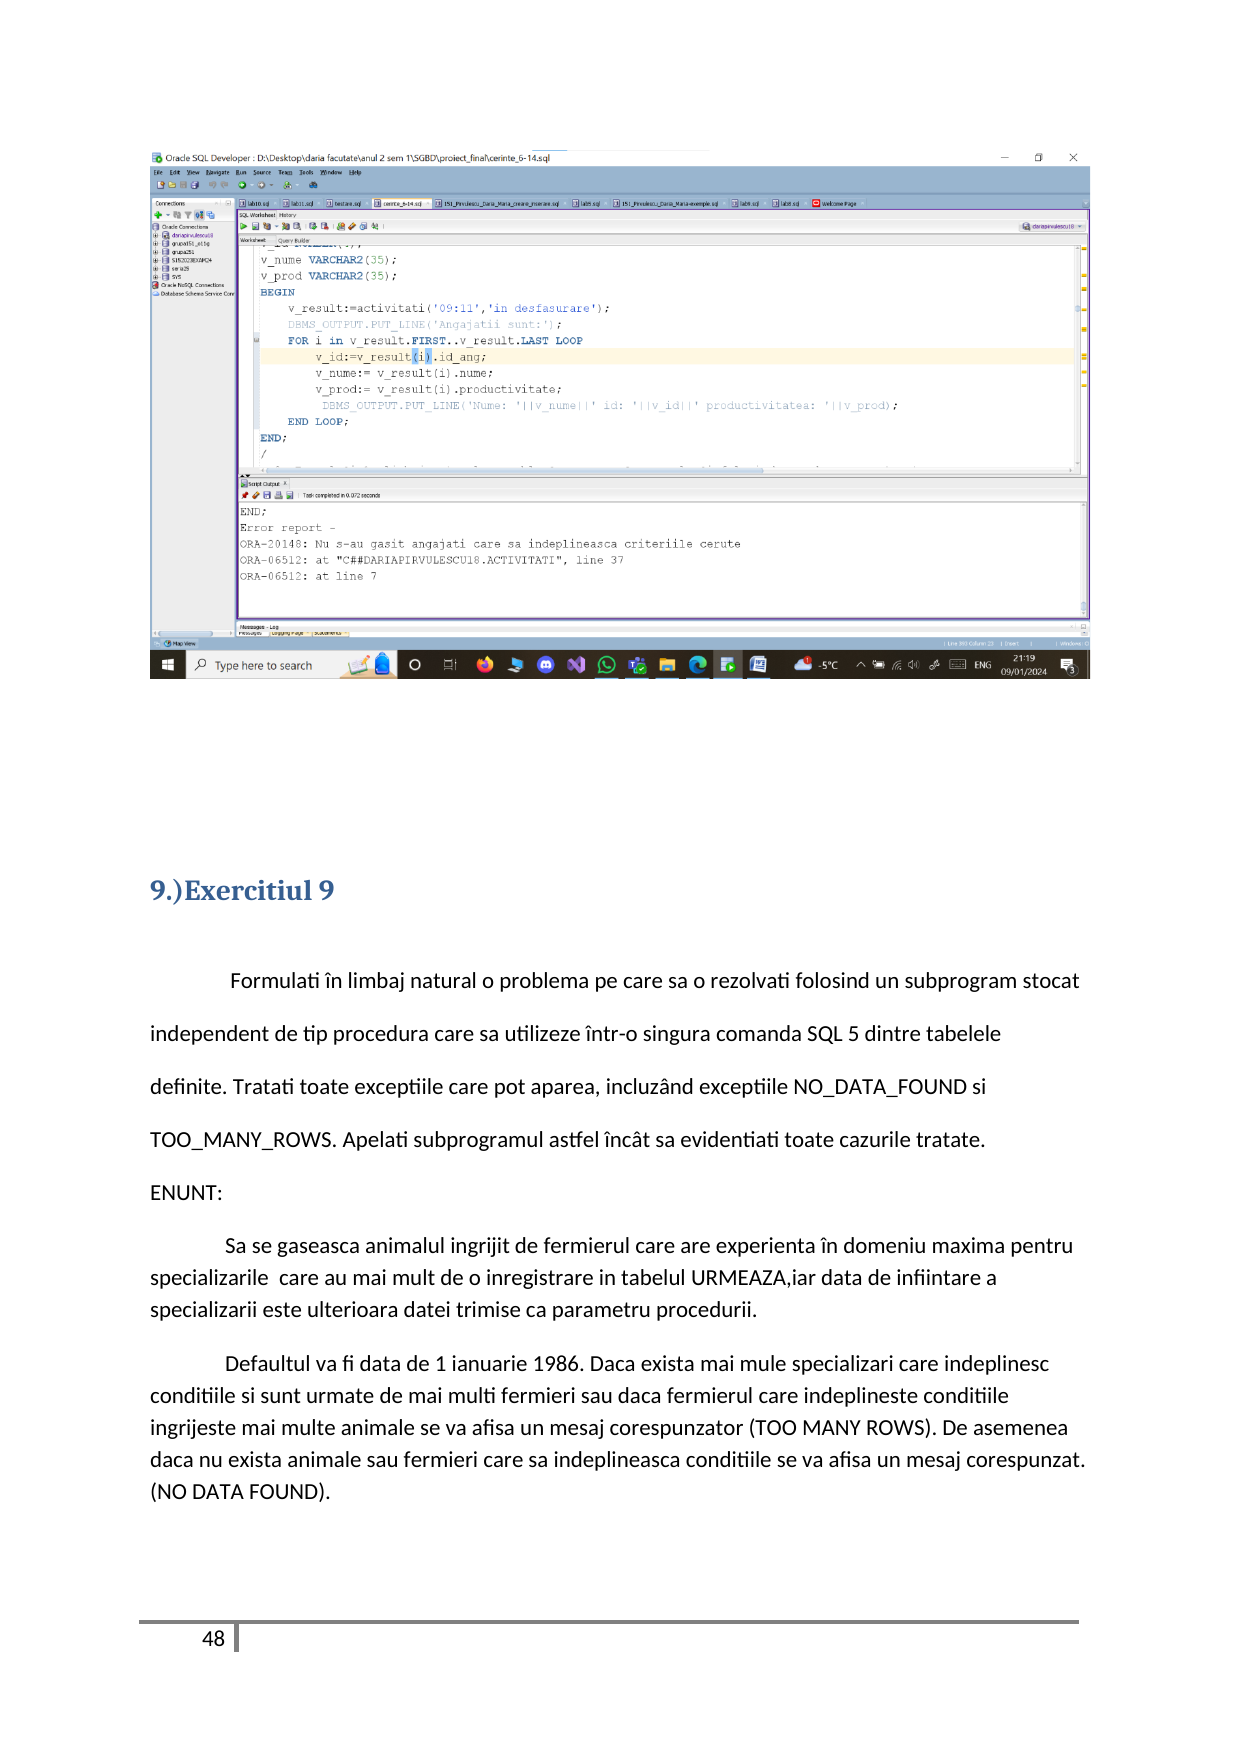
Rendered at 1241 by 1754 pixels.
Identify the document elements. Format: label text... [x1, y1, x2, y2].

text ENUNT: [150, 1178, 1090, 1206]
text TOO_MANY_ROWS. Apelati subprogramul astfel încât sa evidentiati toate cazurile tratate. [150, 1125, 1090, 1153]
text Defaultul va fi data de 1 ianuarie 1986. Daca exista mai mule specializari care indeplinesc conditiile si sunt urmate de mai multi fermieri sau daca fermierul care indeplineste conditiile ingrijeste mai multe animale se va afisa un mesaj corespunzator (TOO MANY ROWS). De asemenea daca nu exista animale sau fermieri care sa indeplineasca conditiile se va afisa un mesaj corespunzat. (NO DATA FOUND). [150, 1349, 1090, 1505]
subtitle 9.)Exercitiul 9 [150, 874, 1090, 908]
text Formulati în limbaj natural o problema pe care sa o rezolvati folosind un subprogram stocat [150, 966, 1090, 994]
picture [150, 150, 1091, 679]
text definite. Tratati toate exceptiile care pot aparea, incluzând exceptiile NO_DATA_FOUND si [150, 1072, 1090, 1100]
text Sa se gaseasca animalul ingrijit de fermierul care are experienta în domeniu maxima pentru specializarile care au mai mult de o inregistrare in tabelul URMEAZA,iar data de infiintare a specializarii este ulterioara datei trimise ca parametru procedurii. [150, 1231, 1090, 1324]
text independent de tip procedura care sa utilizeze într-o singura comanda SQL 5 dintre tabelele [150, 1019, 1090, 1047]
